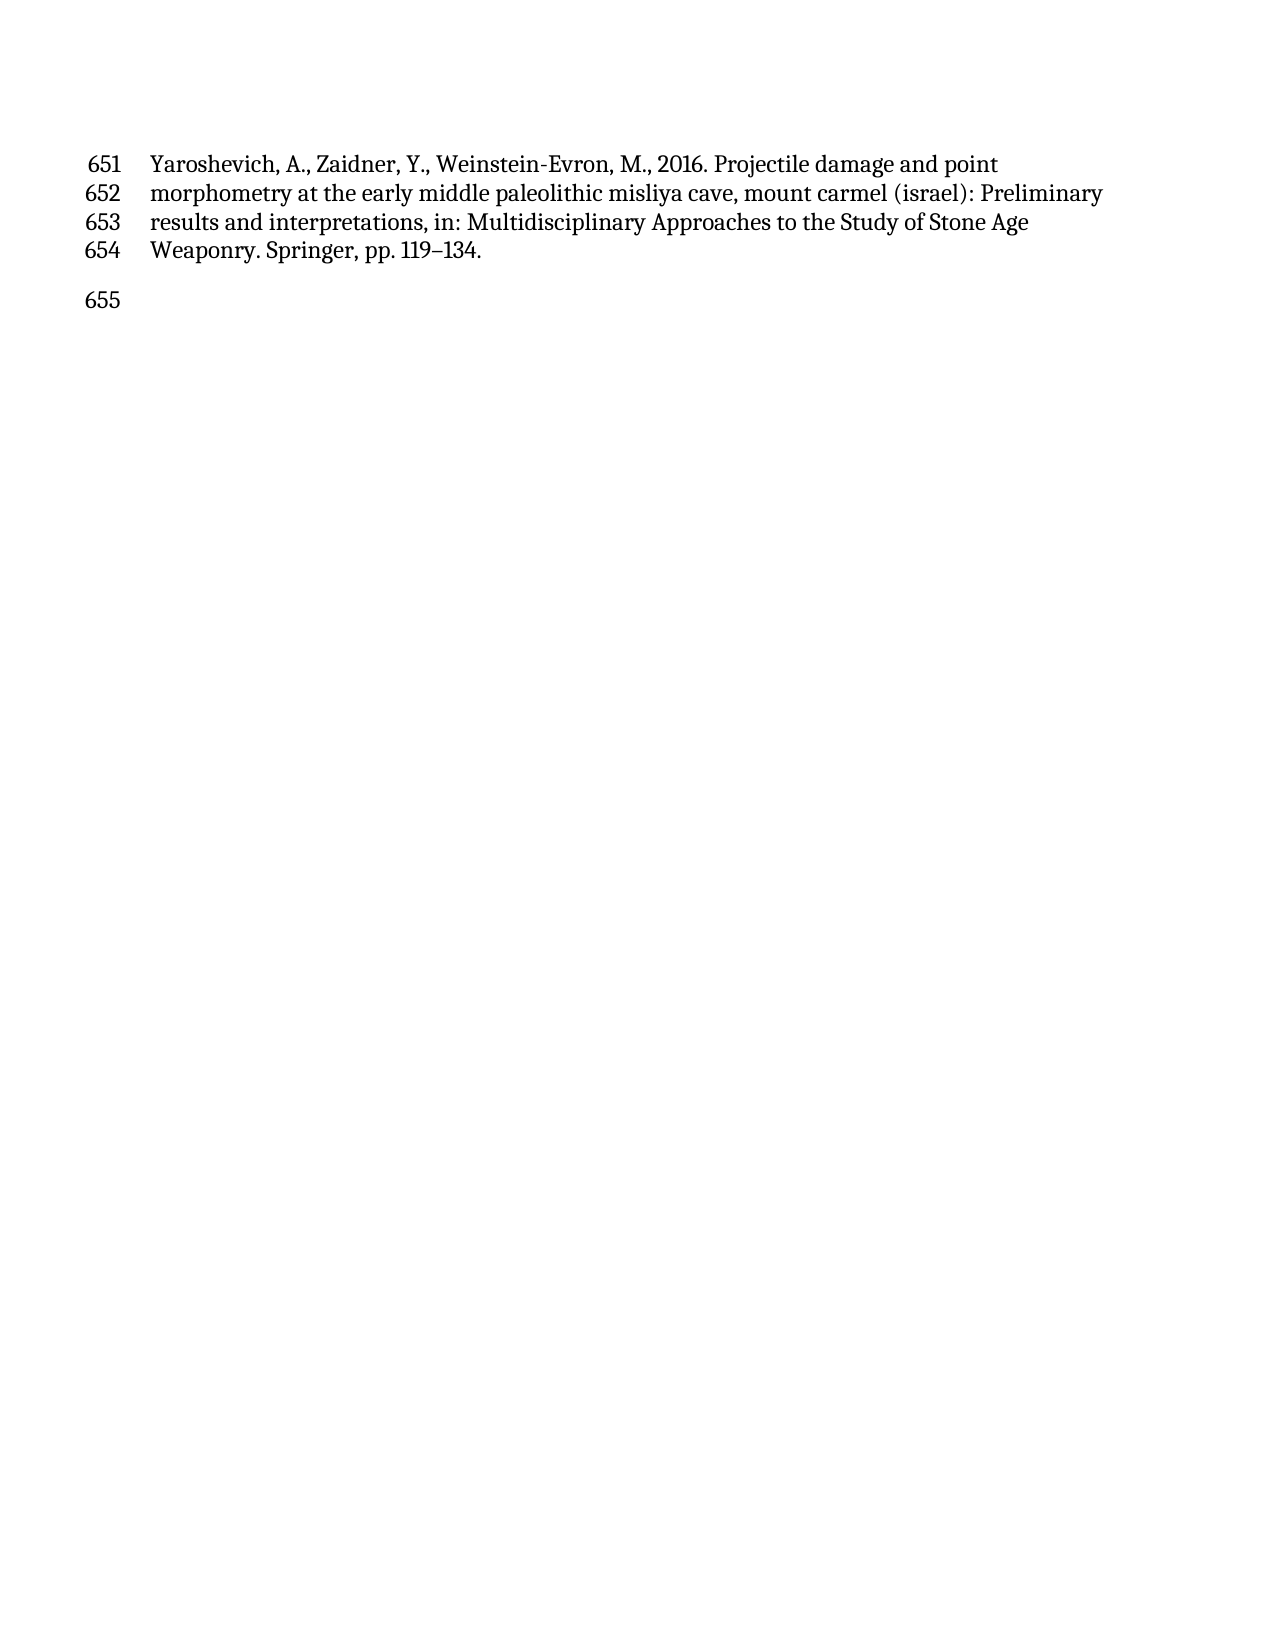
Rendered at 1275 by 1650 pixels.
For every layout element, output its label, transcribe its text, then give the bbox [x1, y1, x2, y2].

text Yaroshevich, A., Zaidner, Y., Weinstein-Evron, M., 2016. Projectile damage and point morphometry at the early middle paleolithic misliya cave, mount carmel (israel): Preliminary results and interpretations, in: Multidisciplinary Approaches to the Study of Stone Age Weaponry. Springer, pp. 119–134. [150, 150, 1125, 265]
